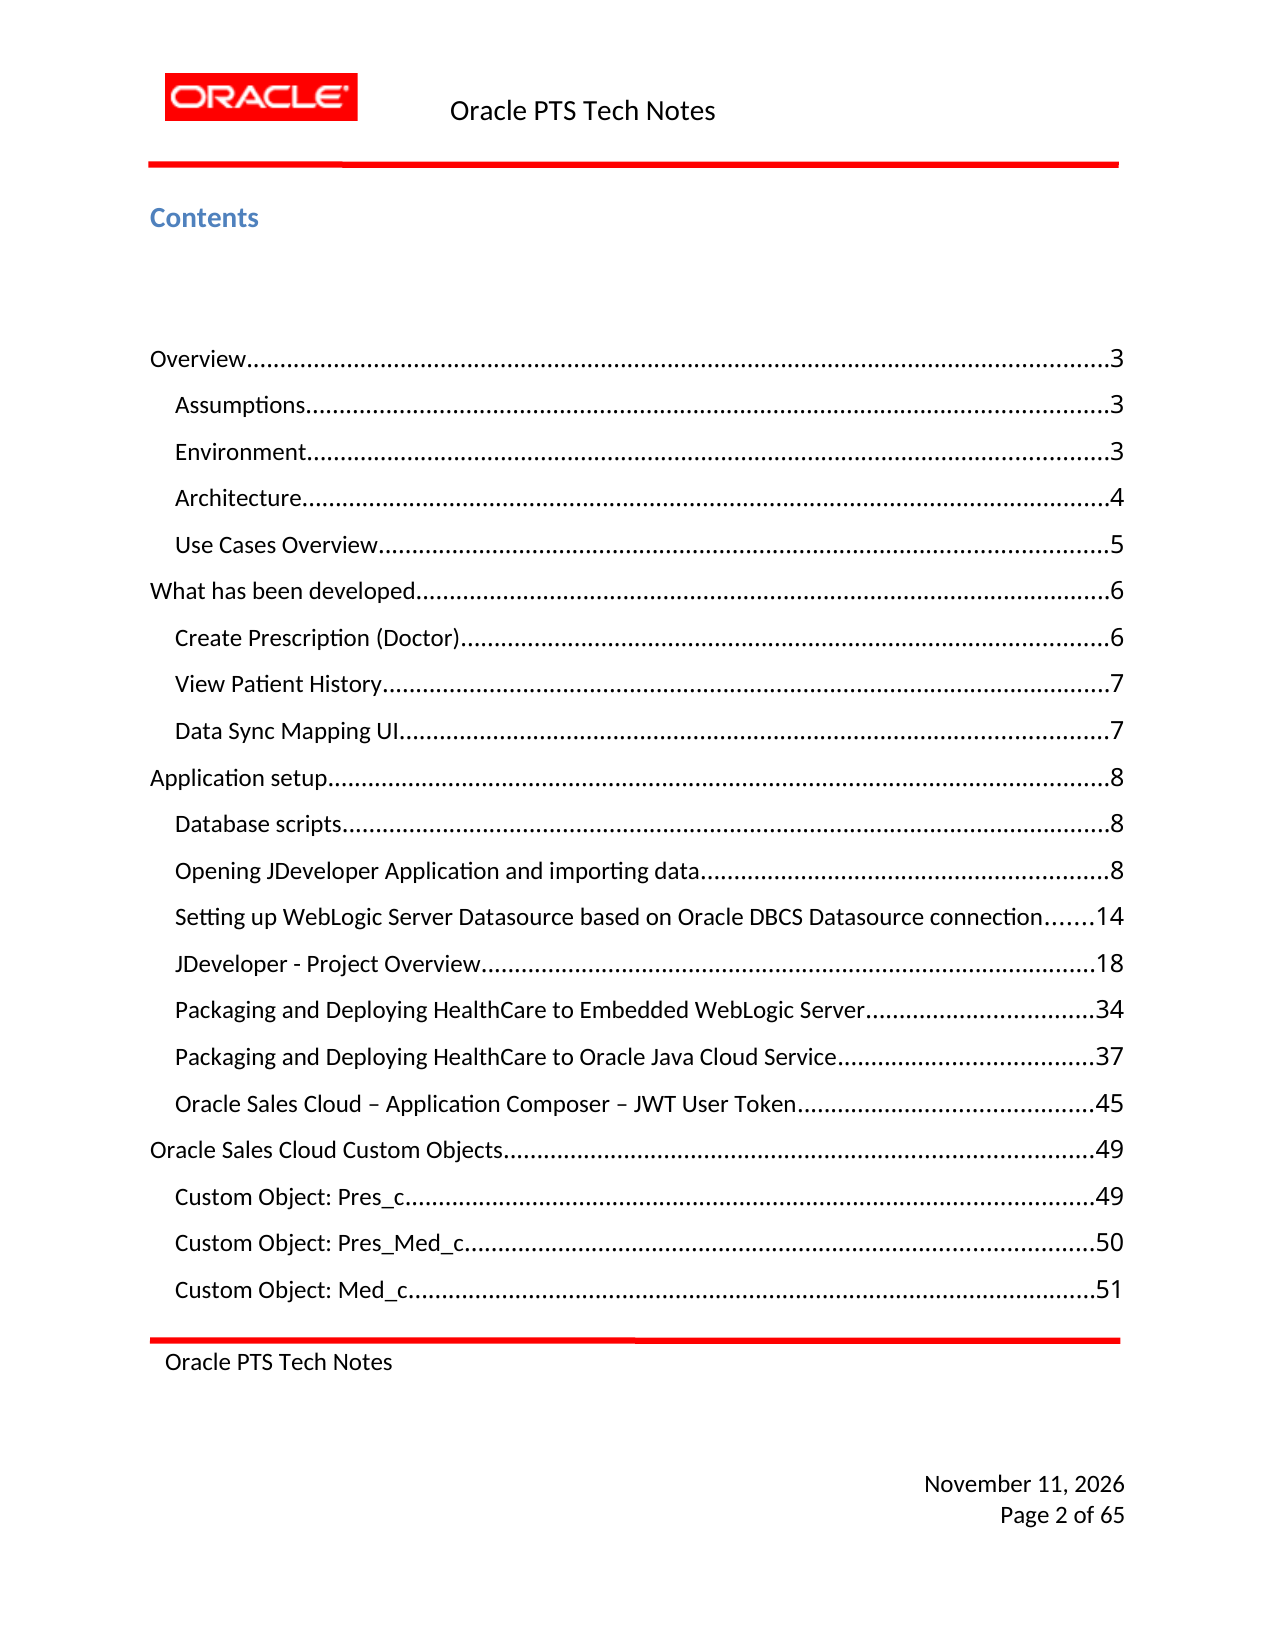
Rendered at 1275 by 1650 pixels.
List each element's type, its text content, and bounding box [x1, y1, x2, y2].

text Create Prescription (Doctor) 6 [175, 619, 1125, 654]
text Custom Object: Med_c 51 [175, 1271, 1125, 1306]
text Custom Object: Pres_c 49 [175, 1178, 1125, 1212]
text Custom Object: Pres_Med_c 50 [175, 1225, 1125, 1259]
picture [165, 73, 358, 121]
text Setting up WebLogic Server Datasource based on Oracle DBCS Datasource connection 14 [175, 899, 1125, 933]
text Use Cases Overview 5 [175, 526, 1125, 561]
text Oracle Sales Cloud – Application Composer – JWT User Token 45 [175, 1085, 1125, 1119]
text Application setup 8 [150, 759, 1125, 793]
text What has been developed 6 [150, 573, 1125, 607]
text View Patient History 7 [175, 666, 1125, 700]
text Environment 3 [175, 433, 1125, 467]
text Oracle Sales Cloud Custom Objects 49 [150, 1132, 1125, 1166]
text Packaging and Deploying HealthCare to Oracle Java Cloud Service 37 [175, 1039, 1125, 1073]
text Database scripts 8 [175, 806, 1125, 840]
text JDeveloper - Project Overview 18 [175, 946, 1125, 979]
text Overview 3 [150, 340, 1125, 374]
text Contents [150, 199, 1125, 234]
text Packaging and Deploying HealthCare to Embedded WebLogic Server 34 [175, 992, 1125, 1026]
text Architecture 4 [175, 480, 1125, 514]
text Data Sync Mapping UI 7 [175, 713, 1125, 747]
text Assumptions 3 [175, 387, 1125, 421]
text Opening JDeveloper Application and importing data 8 [175, 852, 1125, 886]
